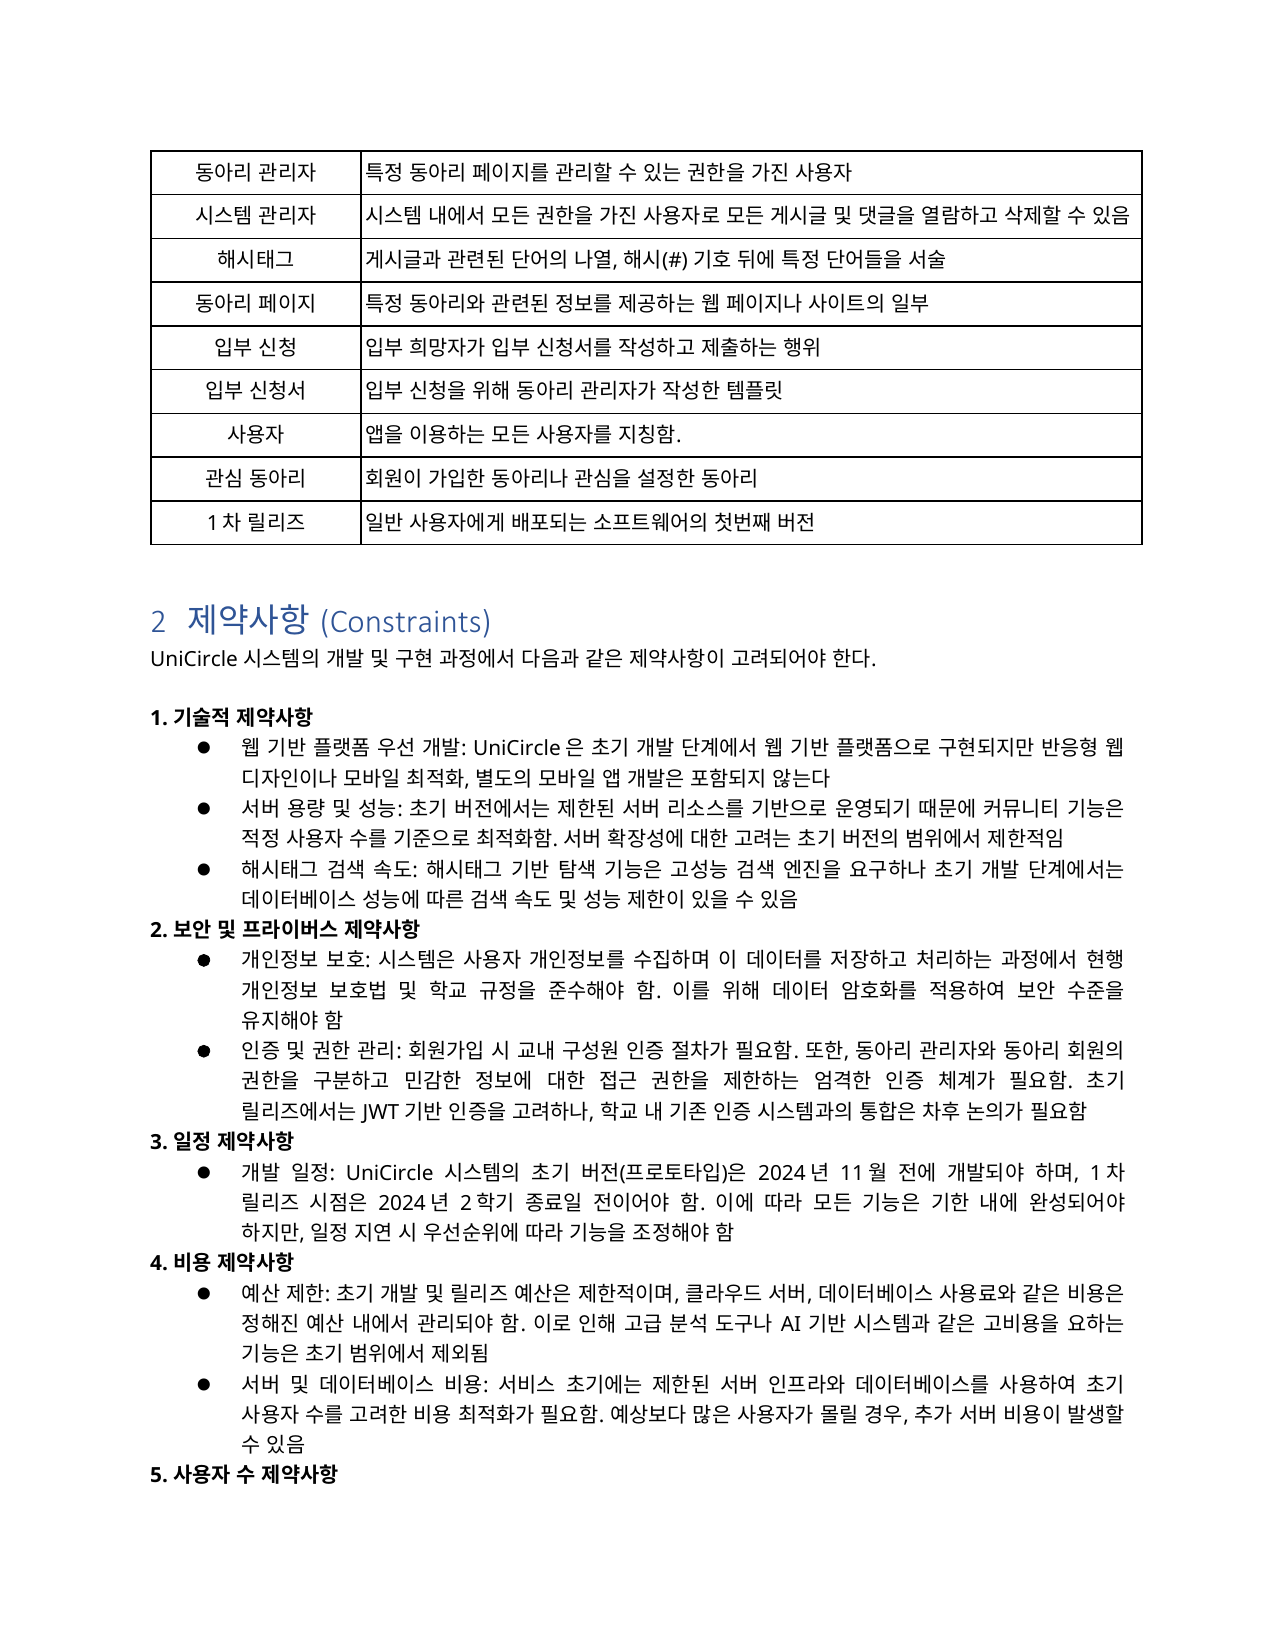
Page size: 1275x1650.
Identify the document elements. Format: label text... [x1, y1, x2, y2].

table_cell [362, 414, 1141, 456]
table_cell [152, 414, 360, 456]
list 서버 용량 및 성능: 초기 버전에서는 제한된 서버 리소스를 기반으로 운영되기 때문에 커뮤니티 기능은 적정 사용자 수를 기준으로 최적화함. 서버 확장성에 대한 고려는 초기 버전의 범위에서 제한적임 [196, 792, 1125, 853]
table_cell [152, 195, 360, 237]
table_cell [152, 152, 360, 194]
table_cell [362, 327, 1141, 369]
list 인증 및 권한 관리: 회원가입 시 교내 구성원 인증 절차가 필요함. 또한, 동아리 관리자와 동아리 회원의 권한을 구분하고 민감한 정보에 대한 접근 권한을 제한하는 엄격한 인증 체계가 필요함. 초기 릴리즈에서는 JWT 기반 인증을 고려하나, 학교 내 기존 인증 시스템과의 통합은 차후 논의가 필요함 [196, 1034, 1125, 1125]
table_cell [152, 370, 360, 412]
text 5. 사용자 수 제약사항 [150, 1459, 1125, 1489]
list 개발 일정: UniCircle 시스템의 초기 버전(프로토타입)은 2024년 11월 전에 개발되야 하며, 1차 릴리즈 시점은 2024년 2학기 종료일 전이어야 함. 이에 따라 모든 기능은 기한 내에 완성되어야 하지만, 일정 지연 시 우선순위에 따라 기능을 조정해야 함 [196, 1156, 1125, 1247]
table_cell [362, 283, 1141, 325]
table_cell [362, 458, 1141, 500]
text UniCircle 시스템의 개발 및 구현 과정에서 다음과 같은 제약사항이 고려되어야 한다. [150, 642, 1125, 673]
list 개인정보 보호: 시스템은 사용자 개인정보를 수집하며 이 데이터를 저장하고 처리하는 과정에서 현행 개인정보 보호법 및 학교 규정을 준수해야 함. 이를 위해 데이터 암호화를 적용하여 보안 수준을 유지해야 함 [196, 944, 1125, 1034]
list 웹 기반 플랫폼 우선 개발: UniCircle은 초기 개발 단계에서 웹 기반 플랫폼으로 구현되지만 반응형 웹 디자인이나 모바일 최적화, 별도의 모바일 앱 개발은 포함되지 않는다 [196, 732, 1125, 792]
subtitle 제약사항 (Constraints) [150, 594, 1125, 642]
table_cell [362, 370, 1141, 412]
list 해시태그 검색 속도: 해시태그 기반 탐색 기능은 고성능 검색 엔진을 요구하나 초기 개발 단계에서는 데이터베이스 성능에 따른 검색 속도 및 성능 제한이 있을 수 있음 [196, 853, 1125, 913]
table_cell [152, 327, 360, 369]
table_cell [152, 239, 360, 281]
text 2. 보안 및 프라이버스 제약사항 [150, 913, 1125, 944]
table_cell 일반 사용자에게 배포되는 소프트웨어의 첫번째 버전 [362, 502, 1141, 544]
text 1. 기술적 제약사항 [150, 701, 1125, 732]
table_cell 1차 릴리즈 [152, 502, 360, 544]
table_cell [362, 152, 1141, 194]
list 서버 및 데이터베이스 비용: 서비스 초기에는 제한된 서버 인프라와 데이터베이스를 사용하여 초기 사용자 수를 고려한 비용 최적화가 필요함. 예상보다 많은 사용자가 몰릴 경우, 추가 서버 비용이 발생할 수 있음 [196, 1368, 1125, 1459]
list 예산 제한: 초기 개발 및 릴리즈 예산은 제한적이며, 클라우드 서버, 데이터베이스 사용료와 같은 비용은 정해진 예산 내에서 관리되야 함. 이로 인해 고급 분석 도구나 AI 기반 시스템과 같은 고비용을 요하는 기능은 초기 범위에서 제외됨 [196, 1277, 1125, 1368]
table_cell 시스템 내에서 모든 권한을 가진 사용자로 모든 게시글 및 댓글을 열람하고 삭제할 수 있음 [362, 195, 1141, 237]
table_cell [152, 283, 360, 325]
table_cell [152, 458, 360, 500]
table_cell [362, 239, 1141, 281]
text 3. 일정 제약사항 [150, 1125, 1125, 1156]
text 4. 비용 제약사항 [150, 1247, 1125, 1277]
